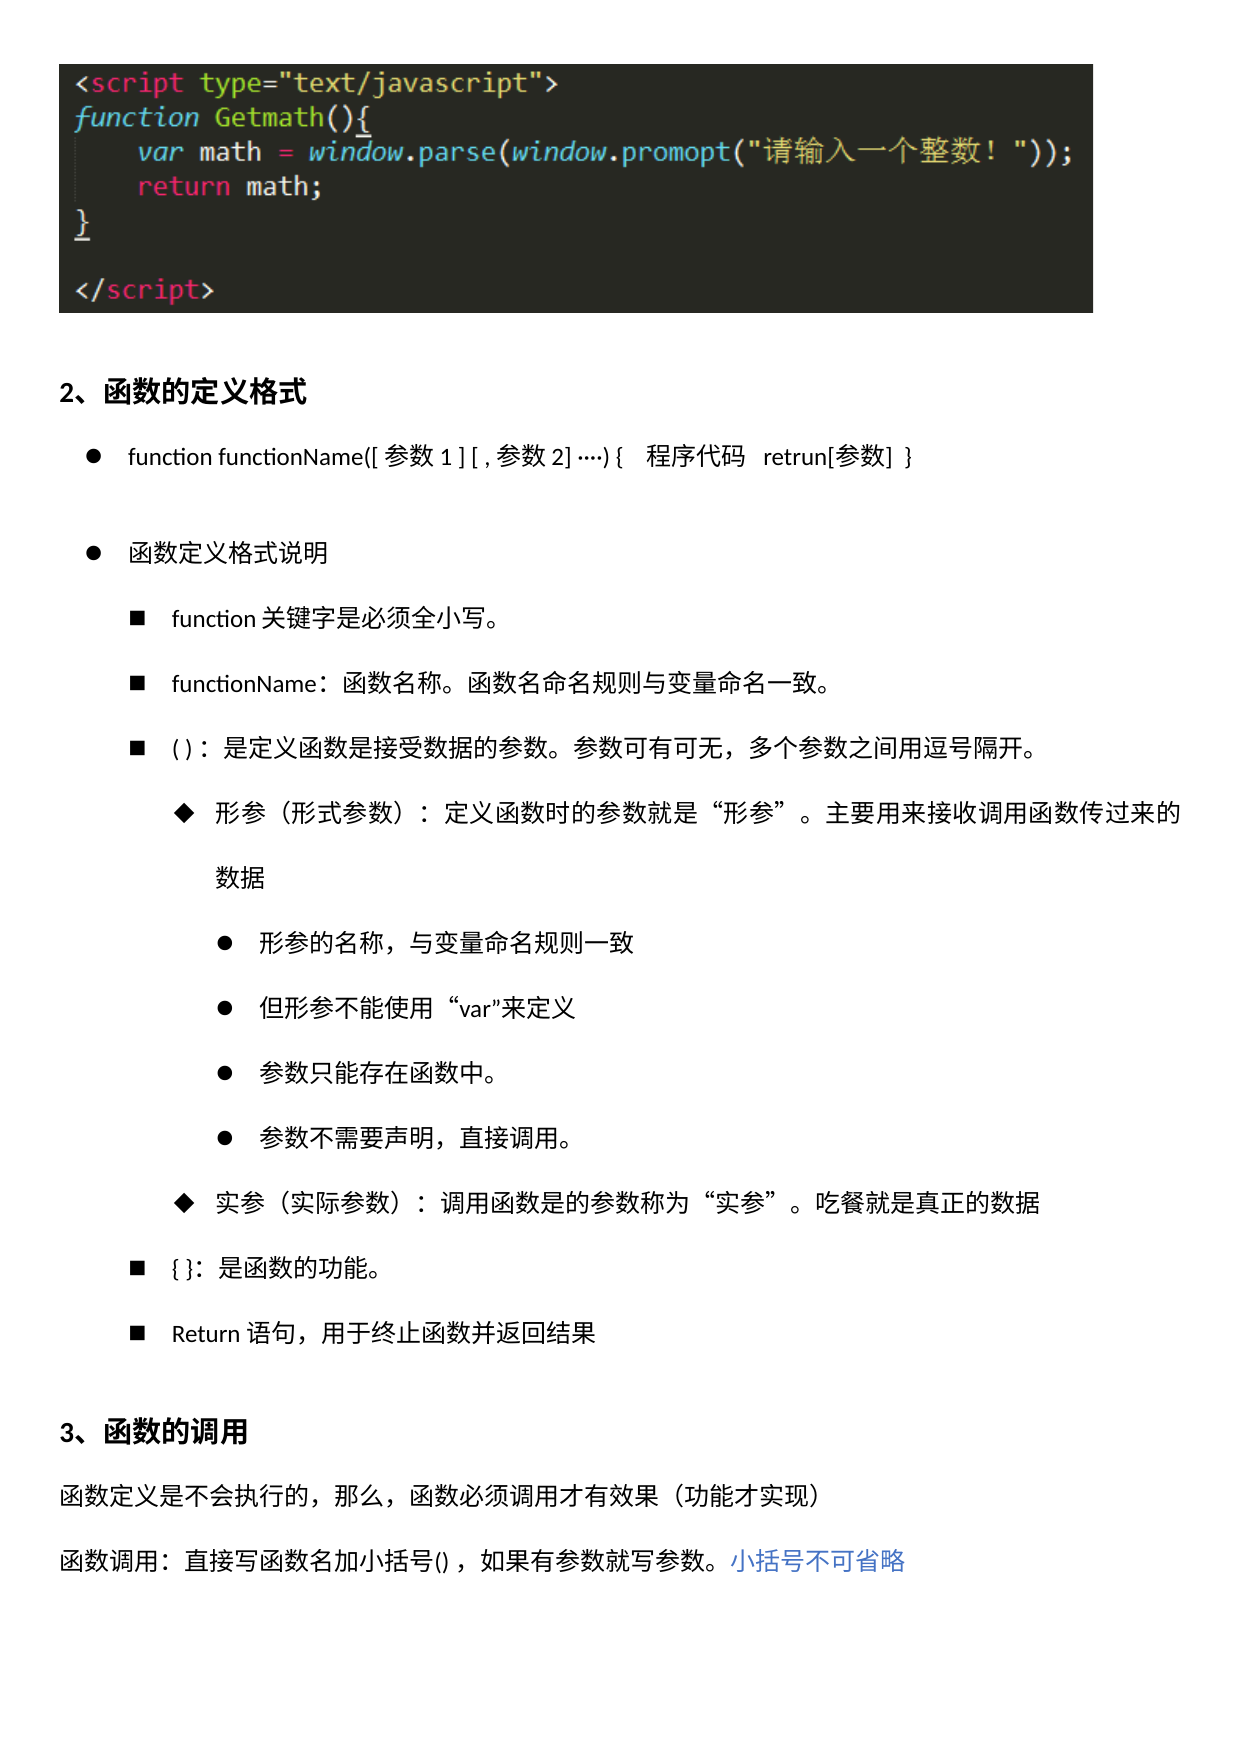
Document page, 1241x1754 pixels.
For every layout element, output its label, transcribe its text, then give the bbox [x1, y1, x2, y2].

text 函数定义是不会执行的，那么，函数必须调用才有效果（功能才实现） [59, 1462, 1181, 1527]
list 形参的名称，与变量命名规则一致 [215, 909, 1181, 974]
list ( ) ：是定义函数是接受数据的参数。参数可有可无，多个参数之间用逗号隔开。 [128, 714, 1181, 779]
text 3、函数的调用 [59, 1397, 1181, 1462]
list { }：是函数的功能。 [128, 1234, 1181, 1299]
list 参数只能存在函数中。 [215, 1039, 1181, 1104]
text 2、函数的定义格式 [59, 357, 1181, 422]
list functionName：函数名称。函数名命名规则与变量命名一致。 [128, 649, 1181, 714]
list Return 语句，用于终止函数并返回结果 [128, 1299, 1181, 1364]
picture [59, 64, 1094, 313]
list function关键字是必须全小写。 [128, 584, 1181, 649]
list 但形参不能使用“var”来定义 [215, 974, 1181, 1039]
text 函数调用：直接写函数名加小括号() ，如果有参数就写参数。小括号不可省略 [59, 1527, 1181, 1592]
list 形参（形式参数）：定义函数时的参数就是“形参”。主要用来接收调用函数传过来的数据 [172, 779, 1181, 909]
list 函数定义格式说明 [84, 519, 1181, 584]
list 参数不需要声明，直接调用。 [215, 1104, 1181, 1169]
list function functionName([ 参数1 ] [ , 参数2] ····) { 程序代码 retrun[参数] } [84, 422, 1181, 487]
list 实参（实际参数）：调用函数是的参数称为“实参”。吃餐就是真正的数据 [172, 1169, 1181, 1234]
